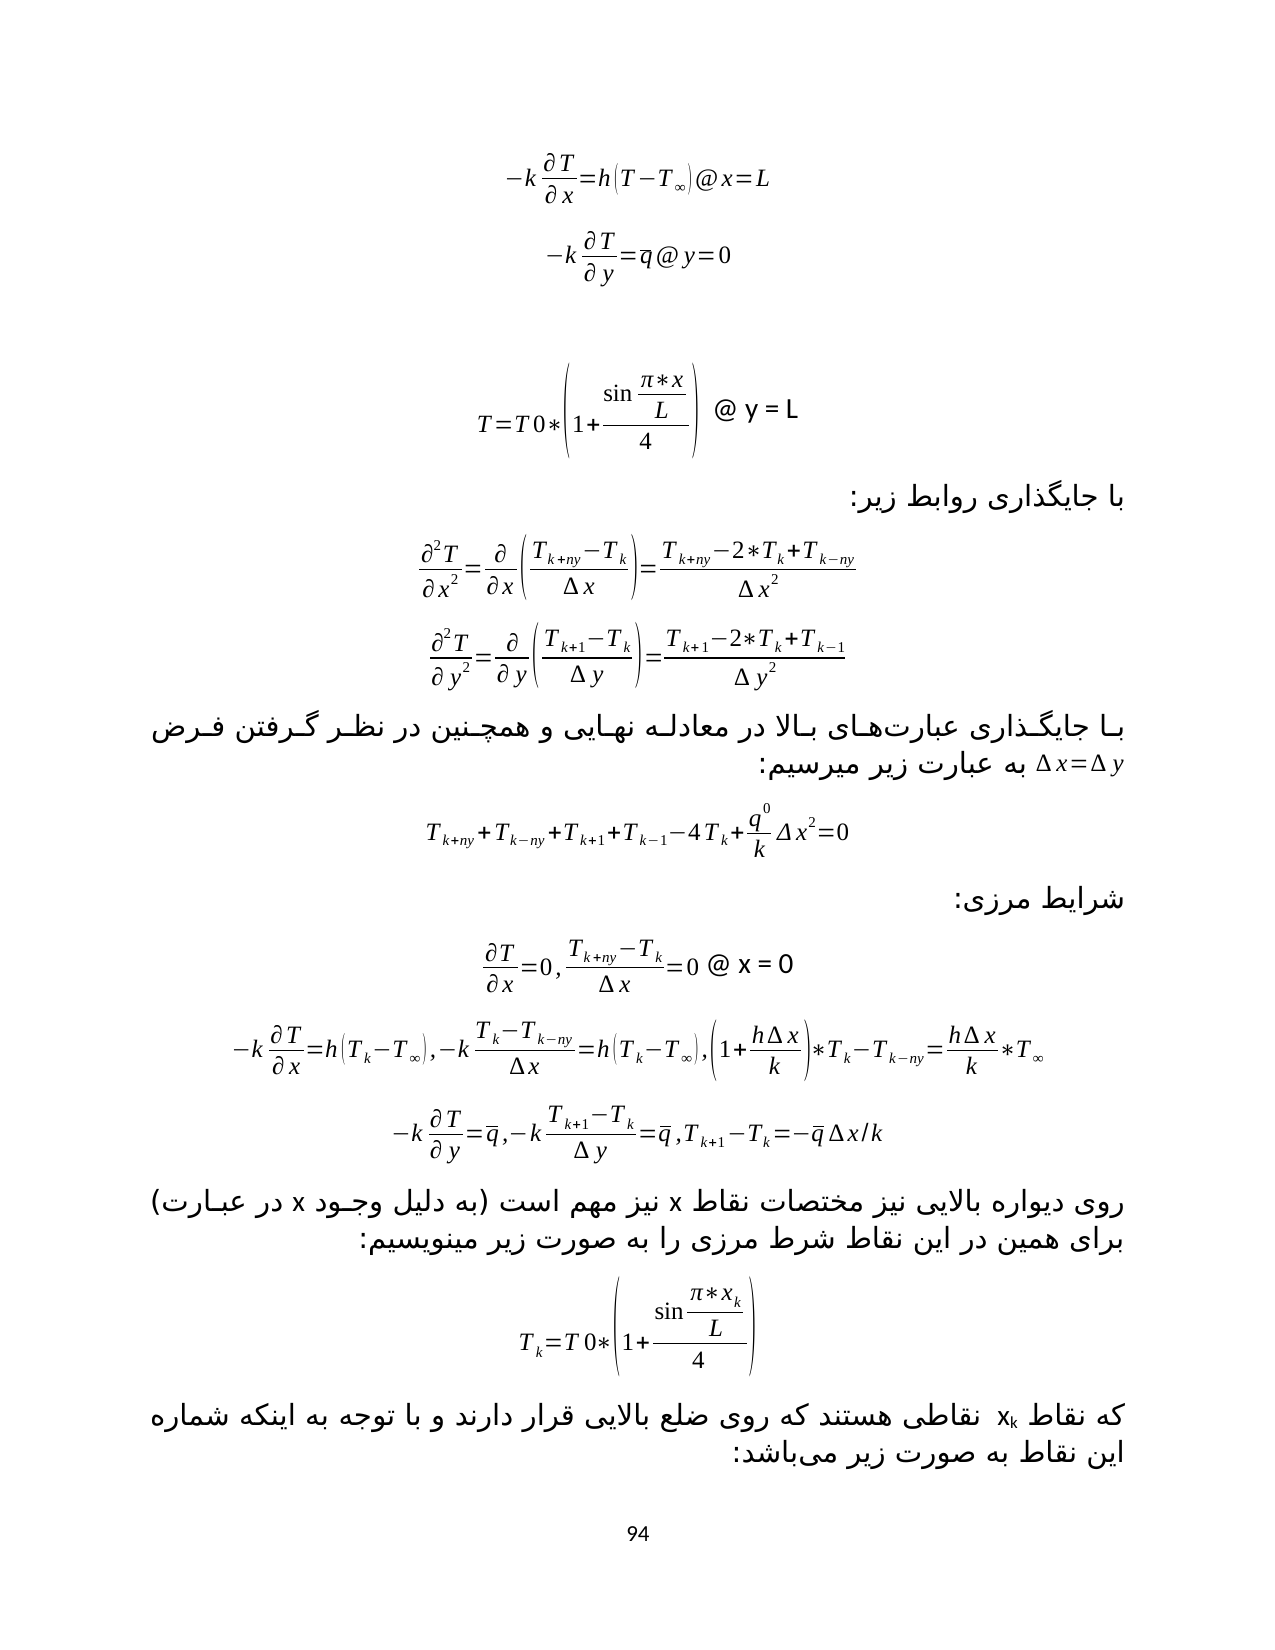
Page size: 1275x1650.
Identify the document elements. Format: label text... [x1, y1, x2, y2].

text @ y = L [150, 361, 1125, 460]
text با جایگذاری عبارت‌های بالا در معادله نهایی و همچنین در نظر گرفتن فرض به عبارت زیر میرسیم: [150, 710, 1125, 780]
text که نقاط xk نقاطی هستند که روی ضلع بالایی قرار دارند و با توجه به اینکه شماره این نقاط به صورت زیر می‌باشد: [150, 1397, 1125, 1469]
text @ x = 0 [150, 934, 1125, 997]
text با جایگذاری روابط زیر: [150, 480, 1125, 514]
text روی دیواره بالایی نیز مختصات نقاط x نیز مهم است (به دلیل وجود x در عبارت) برای همین در این نقاط شرط مرزی را به صورت زیر مینویسیم: [150, 1183, 1125, 1255]
text شرایط مرزی: [150, 881, 1125, 915]
